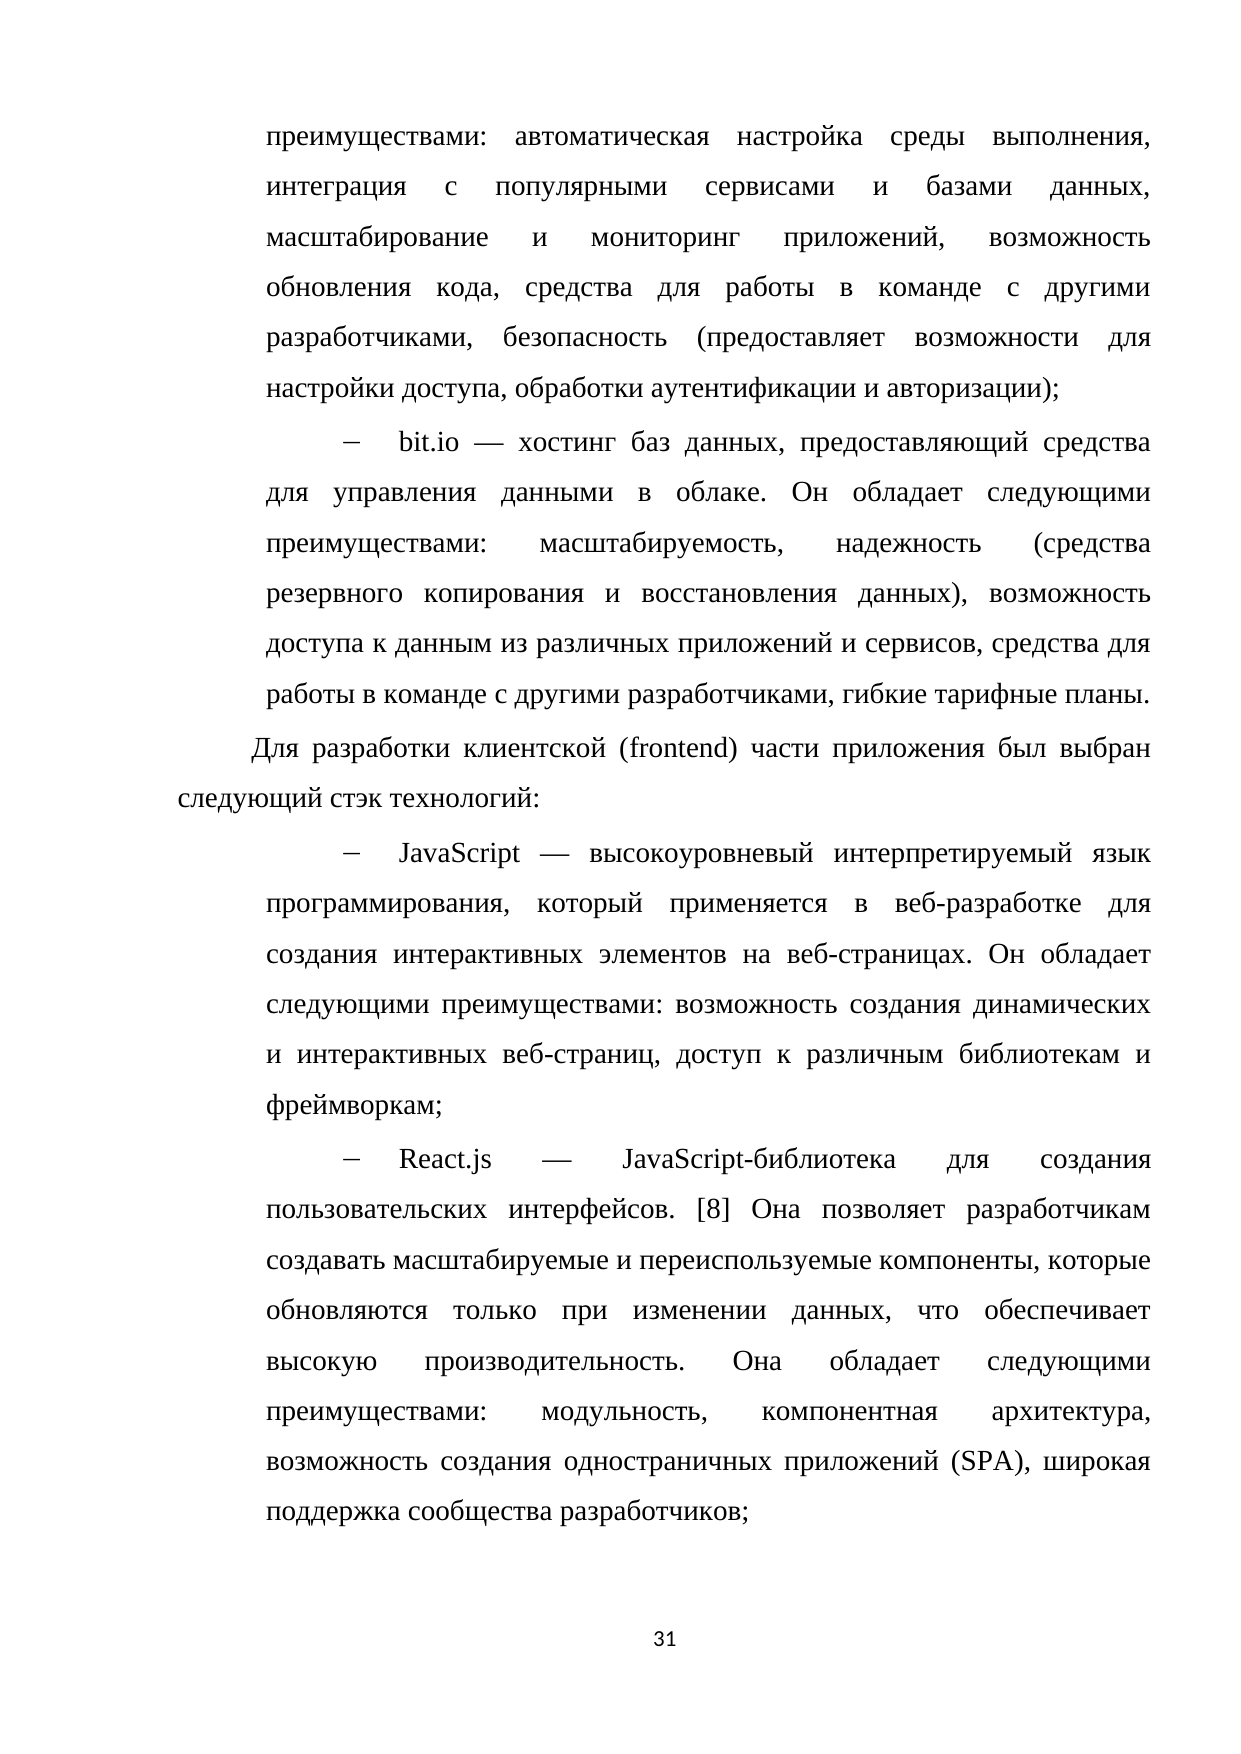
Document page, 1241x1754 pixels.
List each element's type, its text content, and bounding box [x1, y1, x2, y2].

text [266, 118, 1152, 403]
text React.js — JavaScript-библиотека для создания пользовательских интерфейсов. [8] Она позволяет разработчикам создавать масштабируемые и переиспользуемые компоненты, которые обновляются только при изменении данных, что обеспечивает высокую производительность. Она обладает следующими преимуществами: модульность, компонентная архитектура, возможность создания одностраничных приложений (SPA), широкая поддержка сообщества разработчиков; [266, 1141, 1152, 1527]
text bit.io — хостинг баз данных, предоставляющий средства для управления данными в облаке. Он обладает следующими преимуществами: масштабируемость, надежность (средства резервного копирования и восстановления данных), возможность доступа к данным из различных приложений и сервисов, средства для работы в команде с другими разработчиками, гибкие тарифные планы. [266, 424, 1152, 709]
text JavaScript — высокоуровневый интерпретируемый язык программирования, который применяется в веб-разработке для создания интерактивных элементов на веб-страницах. Он обладает следующими преимуществами: возможность создания динамических и интерактивных веб-страниц, доступ к различным библиотекам и фреймворкам; [266, 835, 1152, 1120]
text Для разработки клиентской (frontend) части приложения был выбран следующий стэк технологий: [177, 730, 1152, 814]
